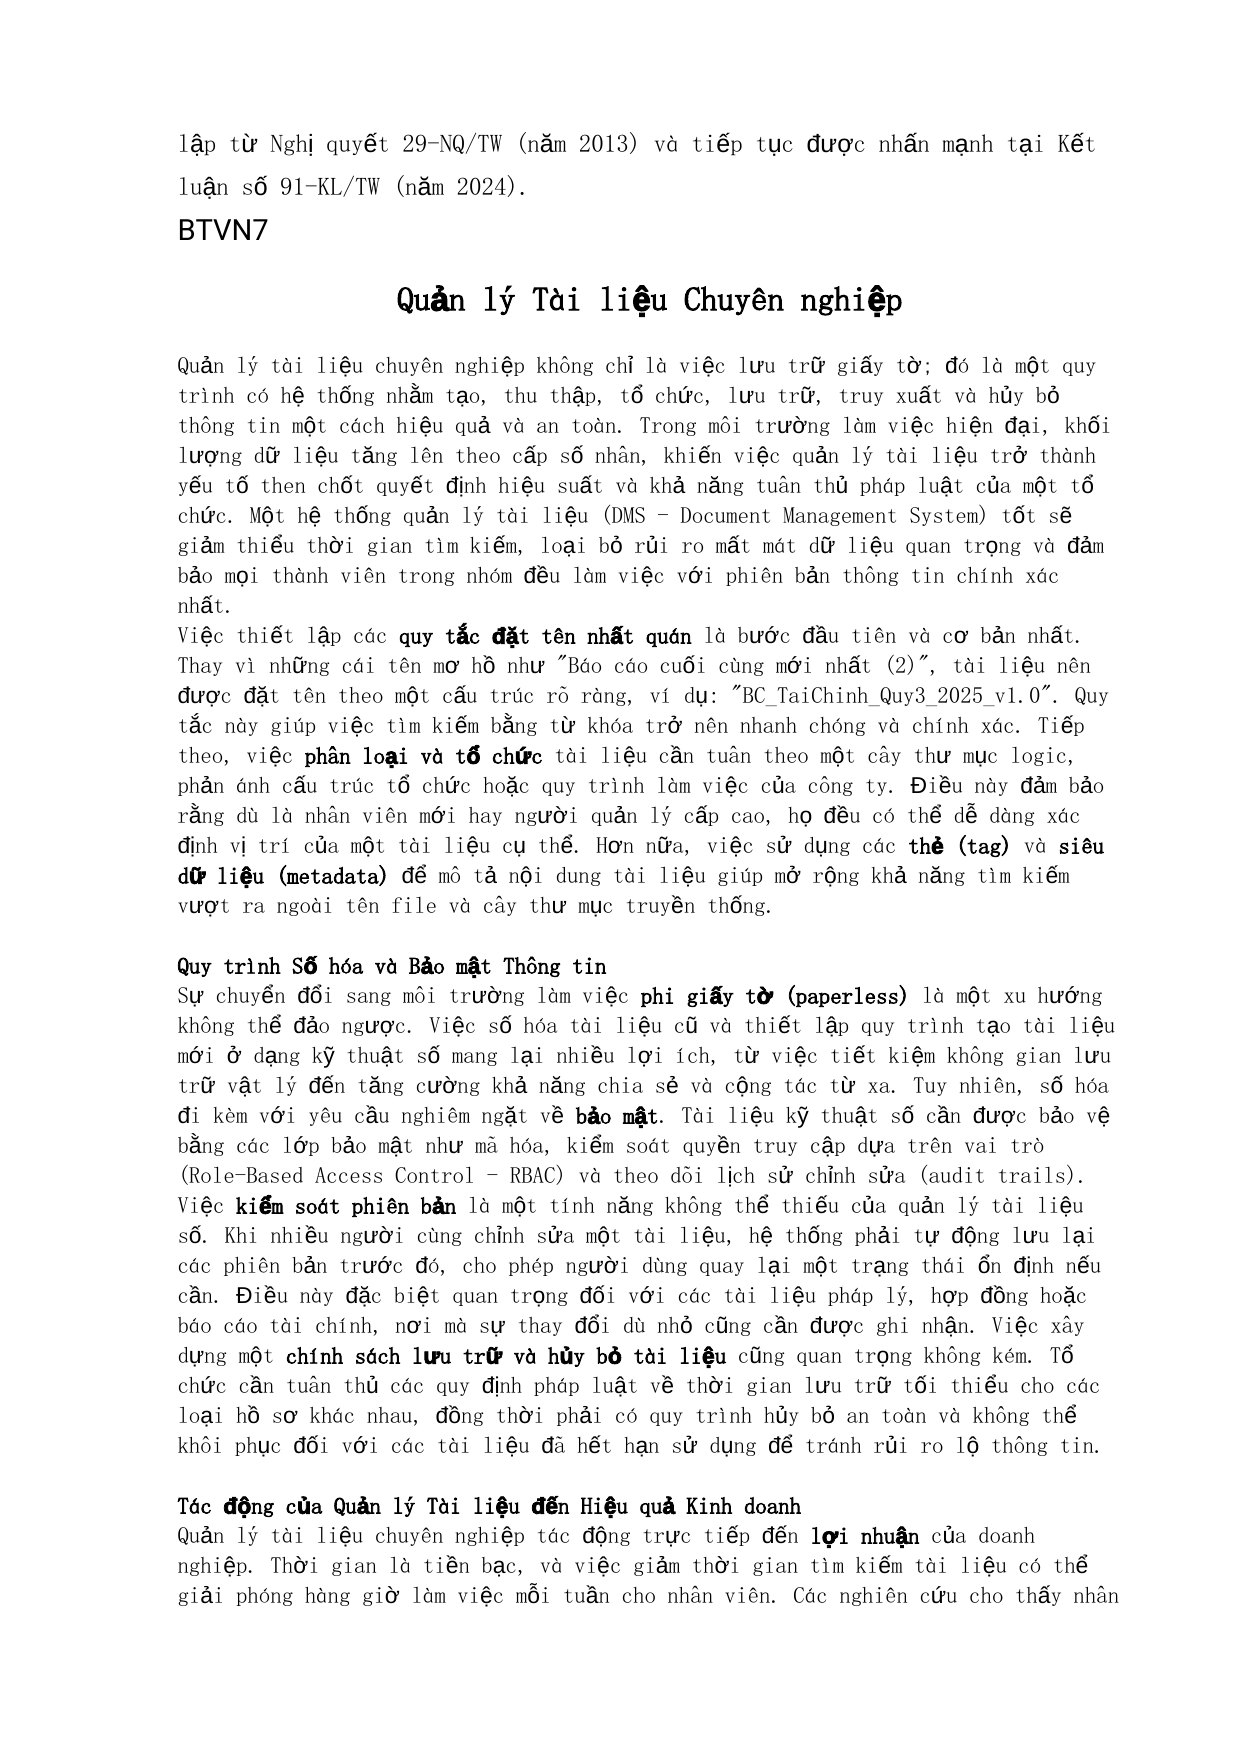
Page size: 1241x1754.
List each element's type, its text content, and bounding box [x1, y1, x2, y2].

text Quản lý tài liệu chuyên nghiệp không chỉ là việc lưu trữ giấy tờ; đó là một quy trình có hệ thống nhằm tạo, thu thập, tổ chức, lưu trữ, truy xuất và hủy bỏ thông tin một cách hiệu quả và an toàn. Trong môi trường làm việc hiện đại, khối lượng dữ liệu tăng lên theo cấp số nhân, khiến việc quản lý tài liệu trở thành yếu tố then chốt quyết định hiệu suất và khả năng tuân thủ pháp luật của một tổ chức. Một hệ thống quản lý tài liệu (DMS - Document Management System) tốt sẽ giảm thiểu thời gian tìm kiếm, loại bỏ rủi ro mất mát dữ liệu quan trọng và đảm bảo mọi thành viên trong nhóm đều làm việc với phiên bản thông tin chính xác nhất. [177, 351, 1122, 617]
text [177, 127, 1122, 199]
text Tác động của Quản lý Tài liệu đến Hiệu quả Kinh doanh [177, 1491, 1122, 1517]
text Việc thiết lập các quy tắc đặt tên nhất quán là bước đầu tiên và cơ bản nhất. Thay vì những cái tên mơ hồ như "Báo cáo cuối cùng mới nhất (2)", tài liệu nên được đặt tên theo một cấu trúc rõ ràng, ví dụ: "BC_TaiChinh_Quy3_2025_v1.0". Quy tắc này giúp việc tìm kiếm bằng từ khóa trở nên nhanh chóng và chính xác. Tiếp theo, việc phân loại và tổ chức tài liệu cần tuân theo một cây thư mục logic, phản ánh cấu trúc tổ chức hoặc quy trình làm việc của công ty. Điều này đảm bảo rằng dù là nhân viên mới hay người quản lý cấp cao, họ đều có thể dễ dàng xác định vị trí của một tài liệu cụ thể. Hơn nữa, việc sử dụng các thẻ (tag) và siêu dữ liệu (metadata) để mô tả nội dung tài liệu giúp mở rộng khả năng tìm kiếm vượt ra ngoài tên file và cây thư mục truyền thống. [177, 621, 1122, 917]
text Quy trình Số hóa và Bảo mật Thông tin [177, 951, 1122, 977]
list BTVN7 [177, 213, 1122, 247]
text Sự chuyển đổi sang môi trường làm việc phi giấy tờ (paperless) là một xu hướng không thể đảo ngược. Việc số hóa tài liệu cũ và thiết lập quy trình tạo tài liệu mới ở dạng kỹ thuật số mang lại nhiều lợi ích, từ việc tiết kiệm không gian lưu trữ vật lý đến tăng cường khả năng chia sẻ và cộng tác từ xa. Tuy nhiên, số hóa đi kèm với yêu cầu nghiêm ngặt về bảo mật. Tài liệu kỹ thuật số cần được bảo vệ bằng các lớp bảo mật như mã hóa, kiểm soát quyền truy cập dựa trên vai trò (Role-Based Access Control - RBAC) và theo dõi lịch sử chỉnh sửa (audit trails). [177, 981, 1122, 1187]
text Quản lý Tài liệu Chuyên nghiệp [177, 277, 1122, 315]
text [177, 1521, 1122, 1607]
text Việc kiểm soát phiên bản là một tính năng không thể thiếu của quản lý tài liệu số. Khi nhiều người cùng chỉnh sửa một tài liệu, hệ thống phải tự động lưu lại các phiên bản trước đó, cho phép người dùng quay lại một trạng thái ổn định nếu cần. Điều này đặc biệt quan trọng đối với các tài liệu pháp lý, hợp đồng hoặc báo cáo tài chính, nơi mà sự thay đổi dù nhỏ cũng cần được ghi nhận. Việc xây dựng một chính sách lưu trữ và hủy bỏ tài liệu cũng quan trọng không kém. Tổ chức cần tuân thủ các quy định pháp luật về thời gian lưu trữ tối thiểu cho các loại hồ sơ khác nhau, đồng thời phải có quy trình hủy bỏ an toàn và không thể khôi phục đối với các tài liệu đã hết hạn sử dụng để tránh rủi ro lộ thông tin. [177, 1191, 1122, 1457]
